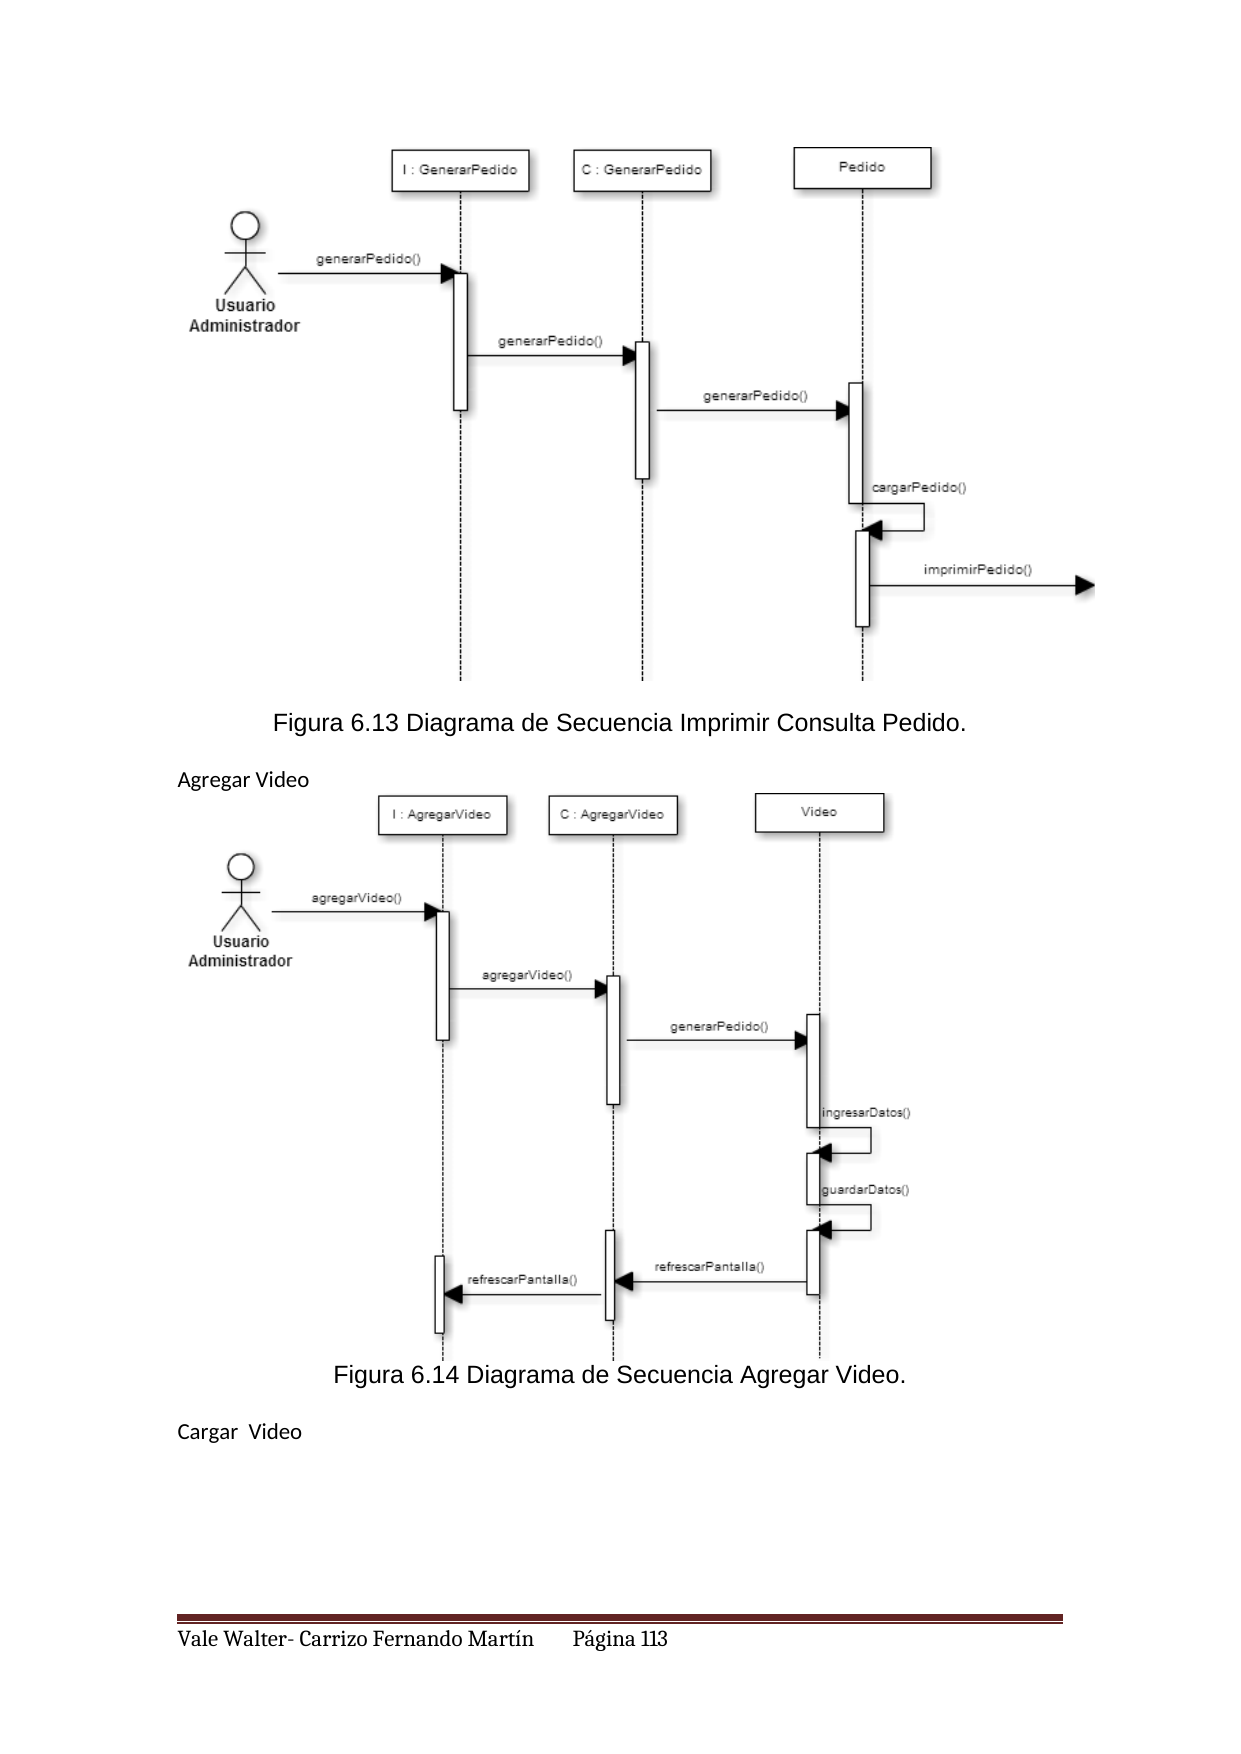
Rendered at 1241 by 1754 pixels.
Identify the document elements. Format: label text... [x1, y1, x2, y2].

text Figura 6.13 Diagrama de Secuencia Imprimir Consulta Pedido. [177, 708, 1063, 737]
picture [177, 147, 1095, 681]
picture [177, 793, 941, 1361]
text Agregar Video [177, 765, 1063, 793]
text Cargar Video [177, 1417, 1063, 1445]
text Figura 6.14 Diagrama de Secuencia Agregar Video. [177, 1360, 1063, 1389]
